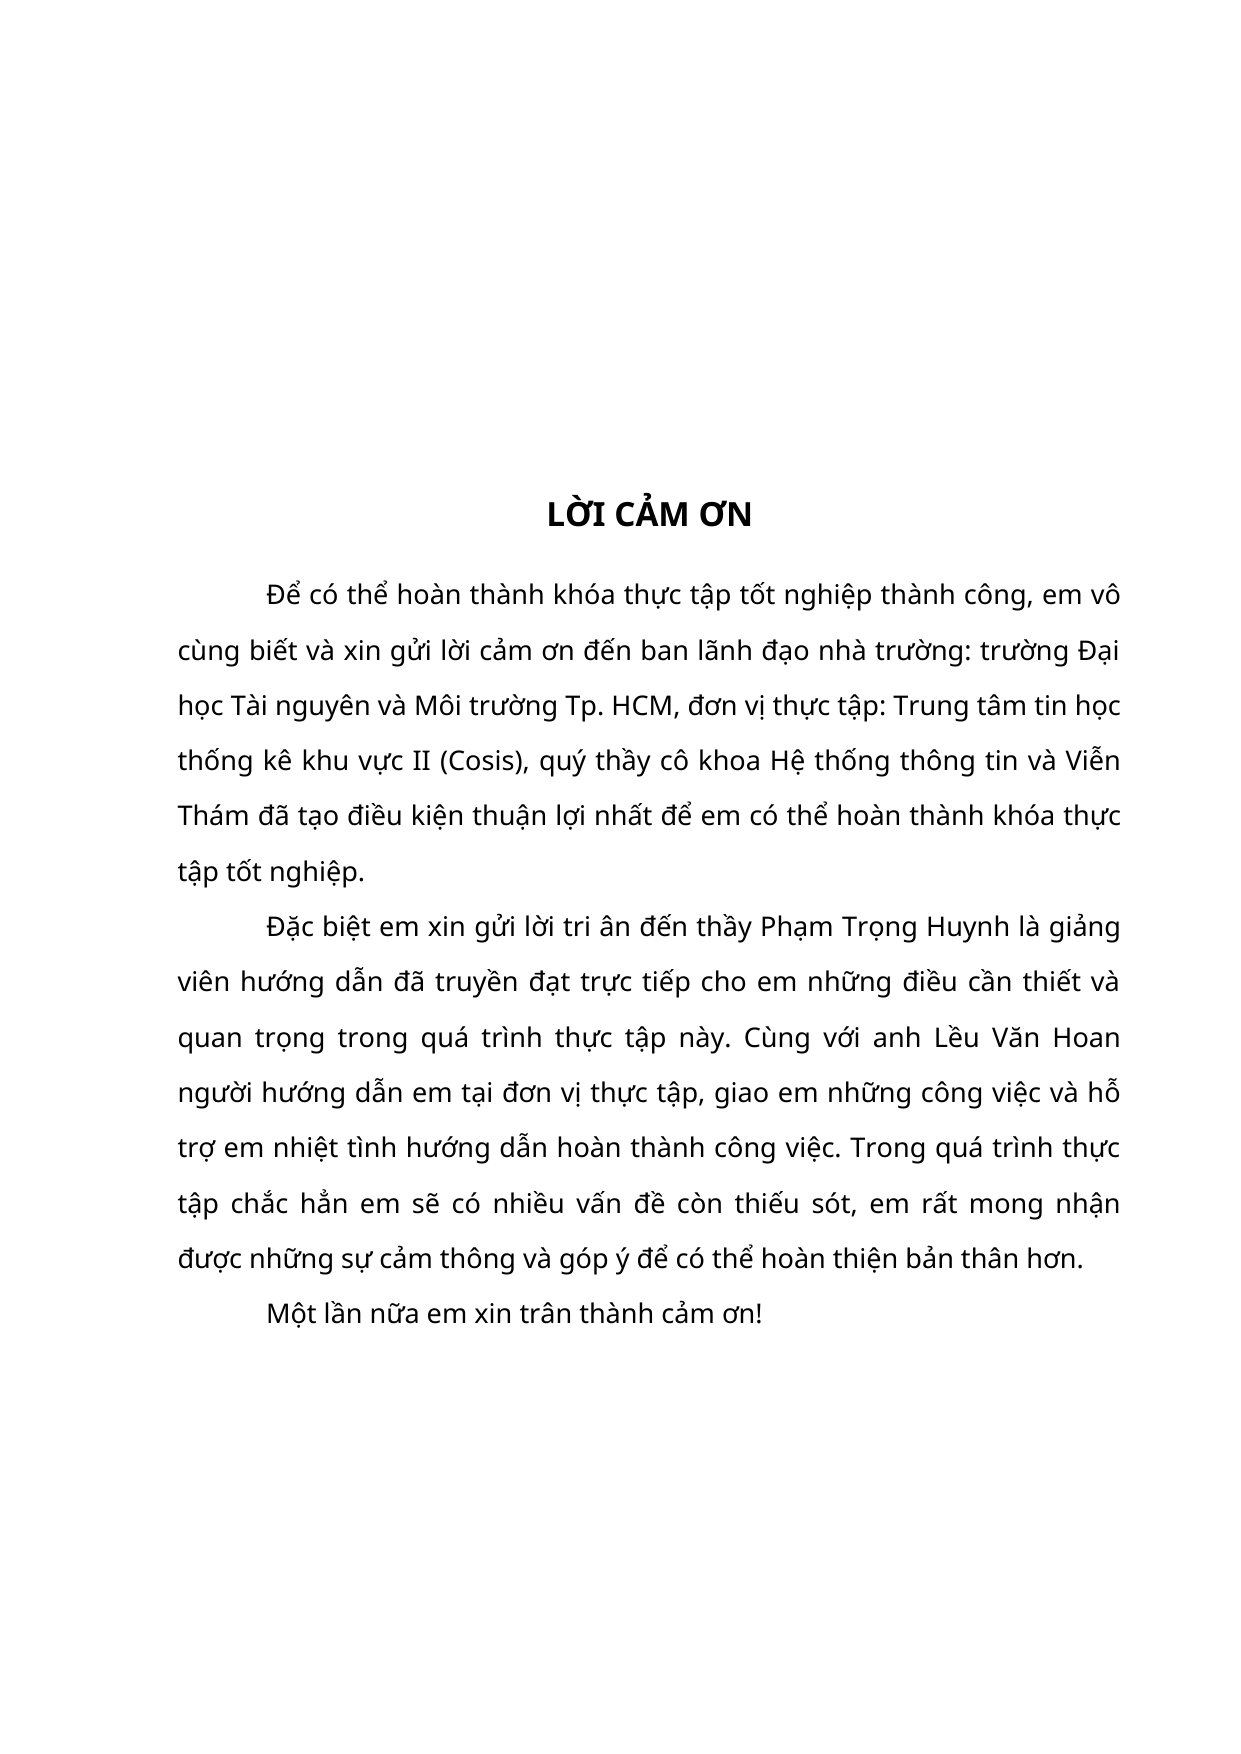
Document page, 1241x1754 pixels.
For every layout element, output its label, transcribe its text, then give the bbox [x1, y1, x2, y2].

text Đặc biệt em xin gửi lời tri ân đến thầy Phạm Trọng Huynh là giảng viên hướng dẫn đã truyền đạt trực tiếp cho em những điều cần thiết và quan trọng trong quá trình thực tập này. Cùng với anh Lều Văn Hoan người hướng dẫn em tại đơn vị thực tập, giao em những công việc và hỗ trợ em nhiệt tình hướng dẫn hoàn thành công việc. Trong quá trình thực tập chắc hẳn em sẽ có nhiều vấn đề còn thiếu sót, em rất mong nhận được những sự cảm thông và góp ý để có thể hoàn thiện bản thân hơn. [177, 907, 1122, 1276]
text Để có thể hoàn thành khóa thực tập tốt nghiệp thành công, em vô cùng biết và xin gửi lời cảm ơn đến ban lãnh đạo nhà trường: trường Đại học Tài nguyên và Môi trường Tp. HCM, đơn vị thực tập: Trung tâm tin học thống kê khu vực II (Cosis), quý thầy cô khoa Hệ thống thông tin và Viễn Thám đã tạo điều kiện thuận lợi nhất để em có thể hoàn thành khóa thực tập tốt nghiệp. [177, 576, 1122, 889]
text Một lần nữa em xin trân thành cảm ơn! [177, 1295, 1122, 1332]
text LỜI CẢM ƠN [177, 491, 1122, 536]
